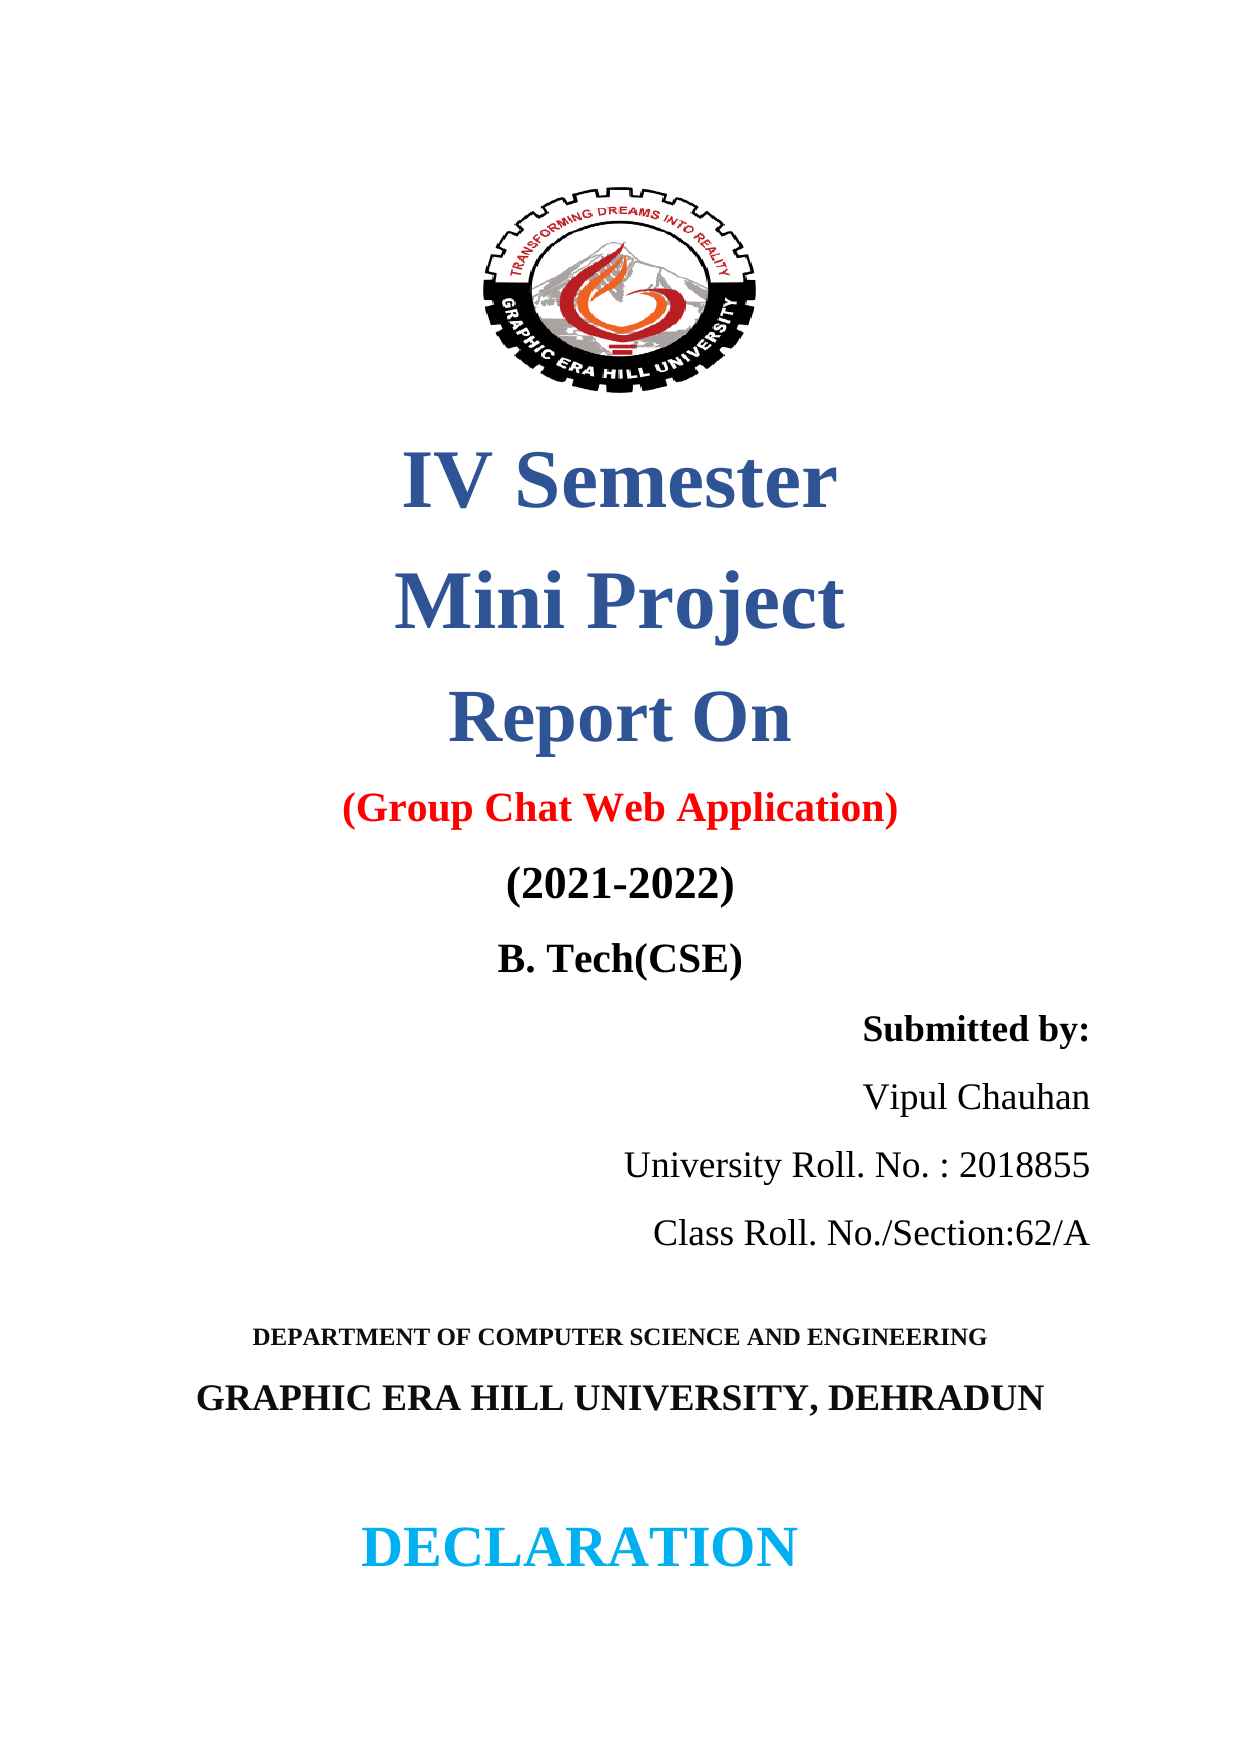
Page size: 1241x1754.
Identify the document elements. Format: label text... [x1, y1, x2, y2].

text (Group Chat Web Application) [150, 783, 1090, 831]
text University Roll. No. : 2018855 [525, 1142, 1090, 1186]
picture [466, 175, 774, 405]
text (2021-2022) [150, 856, 1090, 908]
text Submitted by: [150, 1006, 1090, 1049]
text GRAPHIC ERA HILL UNIVERSITY, DEHRADUN [150, 1376, 1090, 1419]
text Report On [150, 671, 1090, 758]
text Vipul Chauhan [150, 1074, 1090, 1117]
text DEPARTMENT OF COMPUTER SCIENCE AND ENGINEERING [150, 1322, 1090, 1351]
text IV Semester [150, 430, 1090, 526]
text B. Tech(CSE) [150, 933, 1090, 981]
text DECLARATION [320, 1512, 839, 1579]
text Mini Project [150, 551, 1090, 646]
text Class Roll. No./Section:62/A [525, 1211, 1090, 1297]
